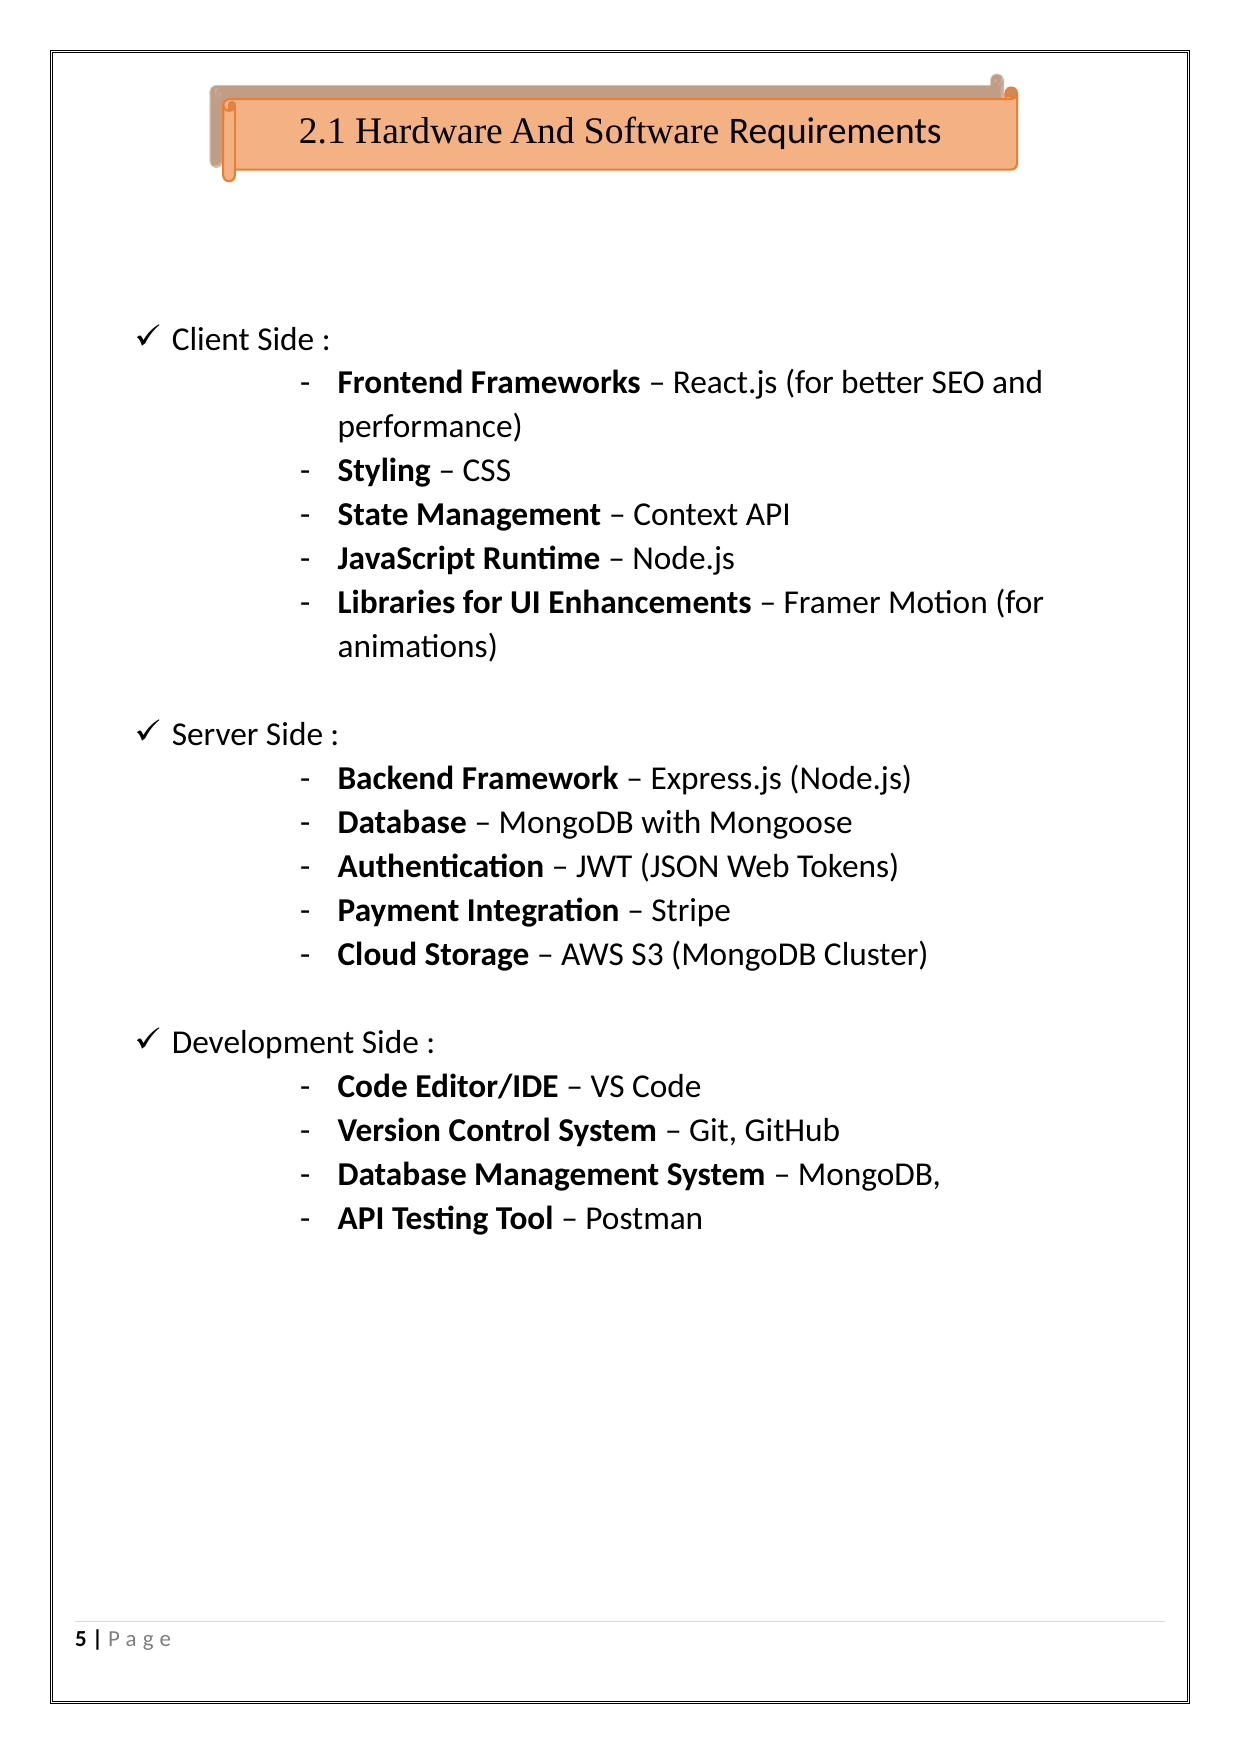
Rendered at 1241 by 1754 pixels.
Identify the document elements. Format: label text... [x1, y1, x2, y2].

list Database Management System – MongoDB, [300, 1153, 1165, 1193]
list Styling – CSS [300, 449, 1165, 490]
list Authentication – JWT (JSON Web Tokens) [300, 845, 1165, 886]
list Cloud Storage – AWS S3 (MongoDB Cluster) [300, 933, 1165, 974]
list Development Side : [134, 1021, 1165, 1062]
list JavaScript Runtime – Node.js [300, 537, 1165, 578]
list State Management – Context API [300, 493, 1165, 534]
list Backend Framework – Express.js (Node.js) [300, 757, 1165, 798]
list Payment Integration – Stripe [300, 889, 1165, 930]
list Frontend Frameworks – React.js (for better SEO and performance) [300, 361, 1165, 446]
list API Testing Tool – Postman [300, 1197, 1165, 1237]
list Libraries for UI Enhancements – Framer Motion (for animations) [300, 581, 1165, 666]
list Server Side : [134, 713, 1165, 754]
list Client Side : [134, 317, 1165, 358]
list Code Editor/IDE – VS Code [300, 1065, 1165, 1106]
list Version Control System – Git, GitHub [300, 1109, 1165, 1149]
list Database – MongoDB with Mongoose [300, 801, 1165, 842]
